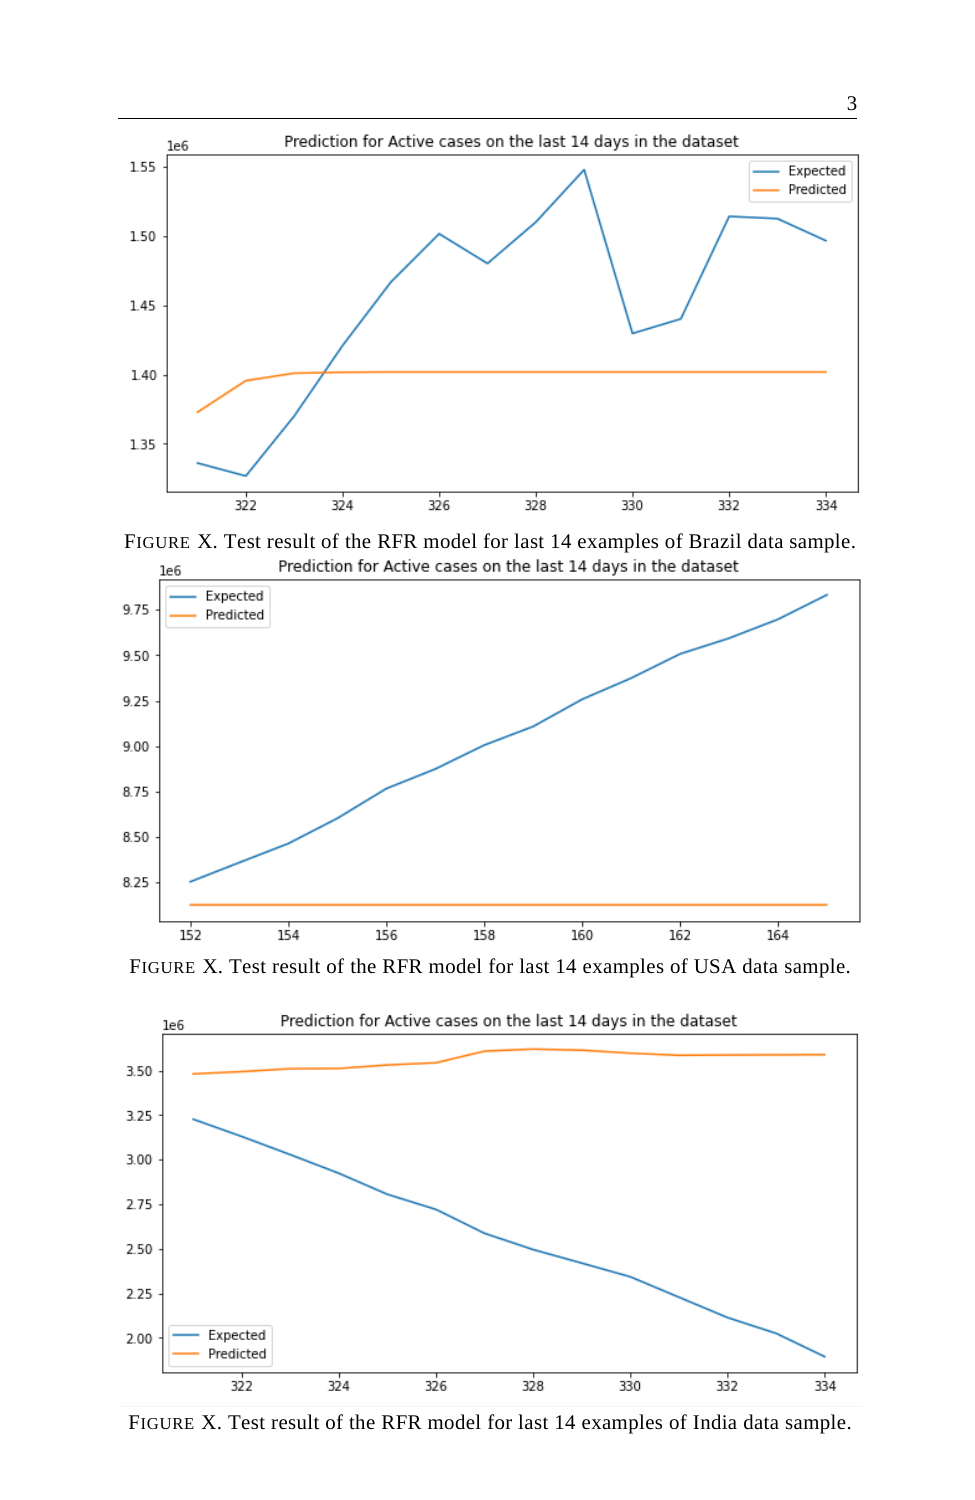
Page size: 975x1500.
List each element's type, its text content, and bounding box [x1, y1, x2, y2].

picture [117, 556, 864, 951]
picture [121, 129, 860, 525]
text FIGURE X. Test result of the RFR model for last 14 examples of India data sample. [106, 1410, 875, 1434]
text FIGURE X. Test result of the RFR model for last 14 examples of USA data sample. [106, 954, 875, 978]
picture [118, 1009, 864, 1407]
text FIGURE X. Test result of the RFR model for last 14 examples of Brazil data sample. [106, 529, 875, 553]
